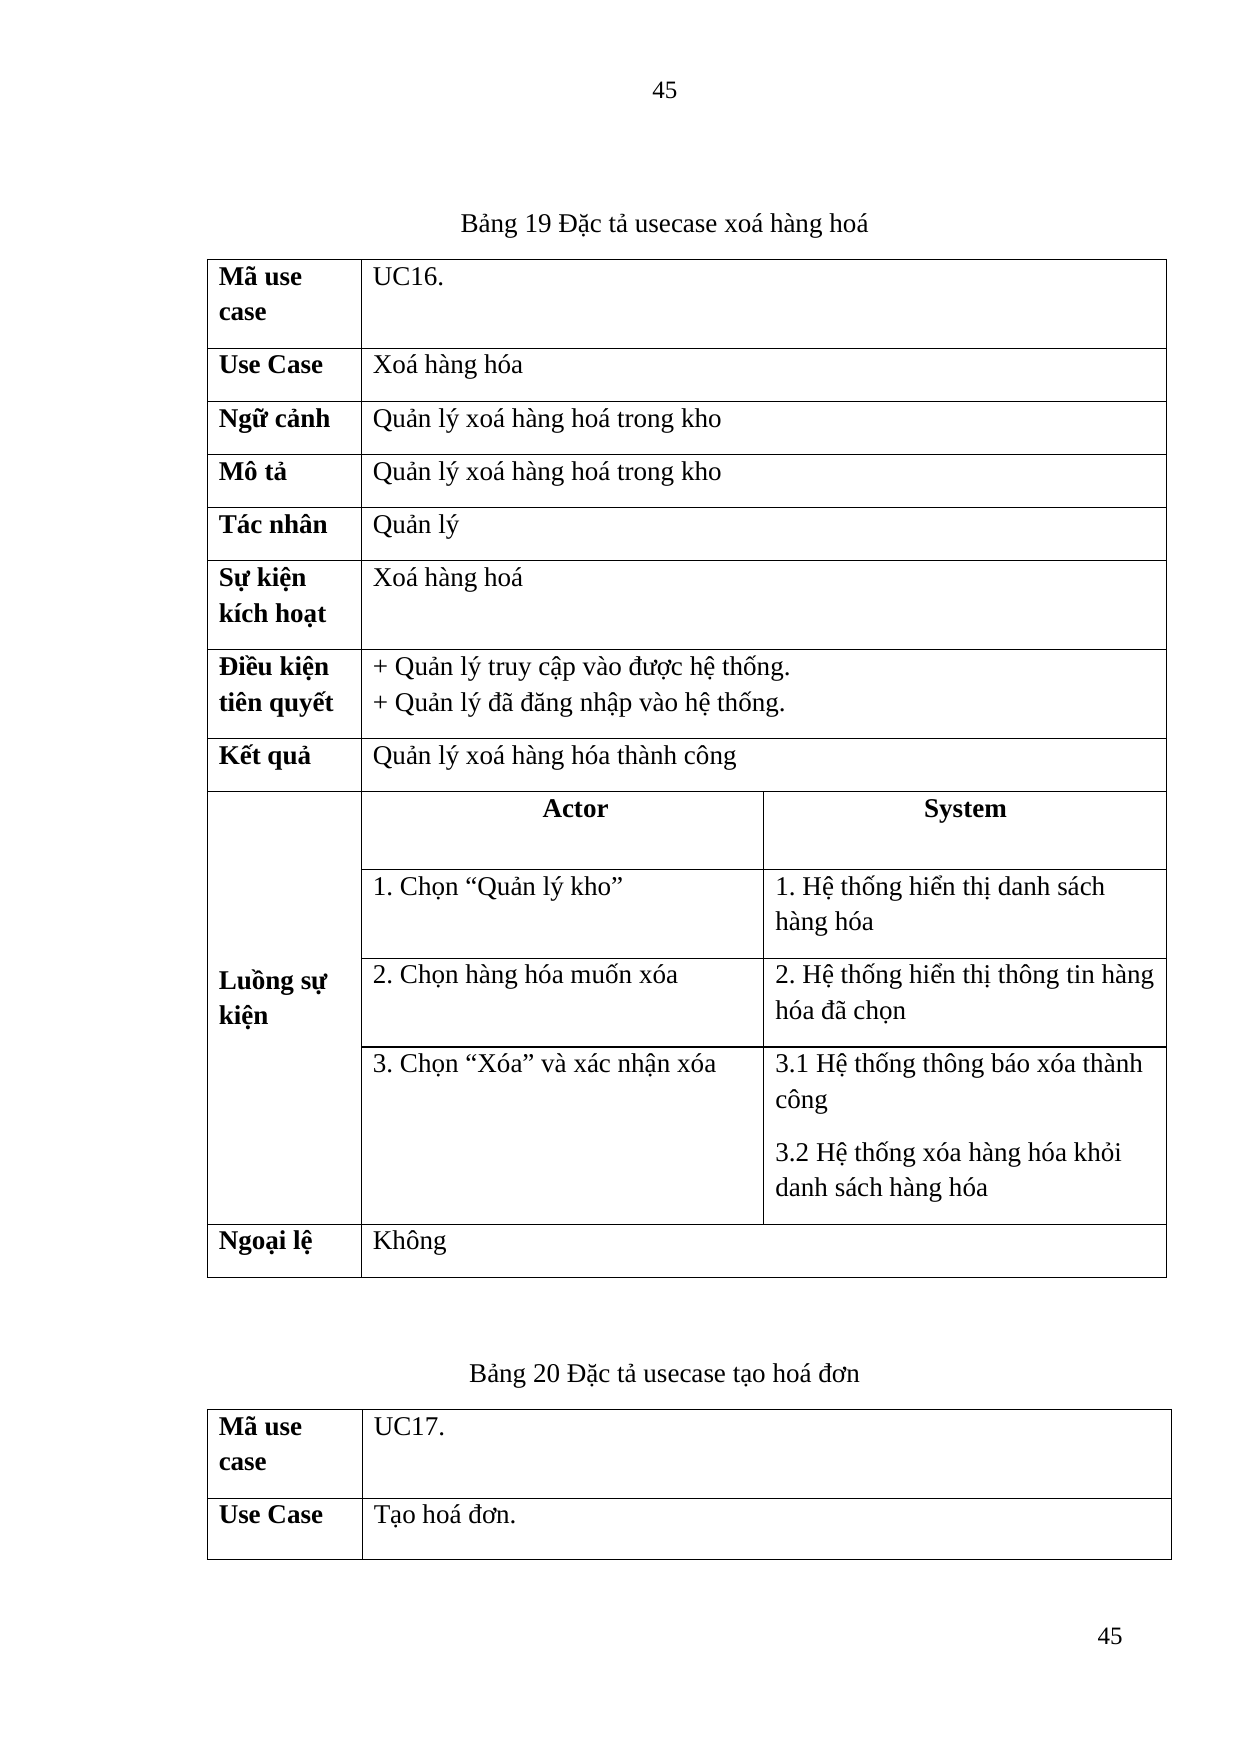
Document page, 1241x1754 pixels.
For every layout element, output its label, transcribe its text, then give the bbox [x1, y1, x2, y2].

table_cell Ngoại lệ [208, 1225, 361, 1277]
table_header UC17. [363, 1410, 1171, 1497]
table_cell 3. Chọn “Xóa” và xác nhận xóa [362, 1048, 763, 1223]
table_cell Xoá hàng hoá [362, 561, 1166, 649]
table_cell Sự kiện kích hoạt [208, 561, 361, 649]
table_header UC16. [362, 260, 1166, 348]
table_cell Use Case [208, 349, 361, 401]
table_cell Tạo hoá đơn. [363, 1499, 1171, 1559]
table_cell Tác nhân [208, 508, 361, 560]
table_cell Không [362, 1225, 1166, 1277]
table_cell Quản lý xoá hàng hoá trong kho [362, 402, 1166, 454]
table_cell Mô tả [208, 455, 361, 507]
table_cell Kết quả [208, 739, 361, 791]
table_cell Điều kiện tiên quyết [208, 650, 361, 738]
table_cell Quản lý [362, 508, 1166, 560]
table_cell + Quản lý truy cập vào được hệ thống. + Quản lý đã đăng nhập vào hệ thống. [362, 650, 1166, 738]
table_cell 1. Chọn “Quản lý kho” [362, 870, 763, 958]
table_cell System [764, 792, 1166, 869]
table_cell 2. Hệ thống hiển thị thông tin hàng hóa đã chọn [764, 959, 1166, 1046]
table_cell Use Case [208, 1499, 362, 1559]
table_cell Xoá hàng hóa [362, 349, 1166, 401]
table_cell Actor [362, 792, 763, 869]
table_cell Luồng sự kiện [208, 792, 361, 1223]
table_header Mã use case [208, 260, 361, 348]
text Bảng Đặc tả usecase tạo hoá đơn [207, 1357, 1122, 1388]
table_header Mã use case [208, 1410, 362, 1497]
table_cell 1. Hệ thống hiển thị danh sách hàng hóa [764, 870, 1166, 958]
table_cell Quản lý xoá hàng hóa thành công [362, 739, 1166, 791]
table_cell 2. Chọn hàng hóa muốn xóa [362, 959, 763, 1046]
table_cell Ngữ cảnh [208, 402, 361, 454]
text Bảng Đặc tả usecase xoá hàng hoá [207, 207, 1122, 238]
table_cell Quản lý xoá hàng hoá trong kho [362, 455, 1166, 507]
table_cell 3.1 Hệ thống thông báo xóa thành công 3.2 Hệ thống xóa hàng hóa khỏi danh sách hàng hóa [764, 1048, 1166, 1223]
